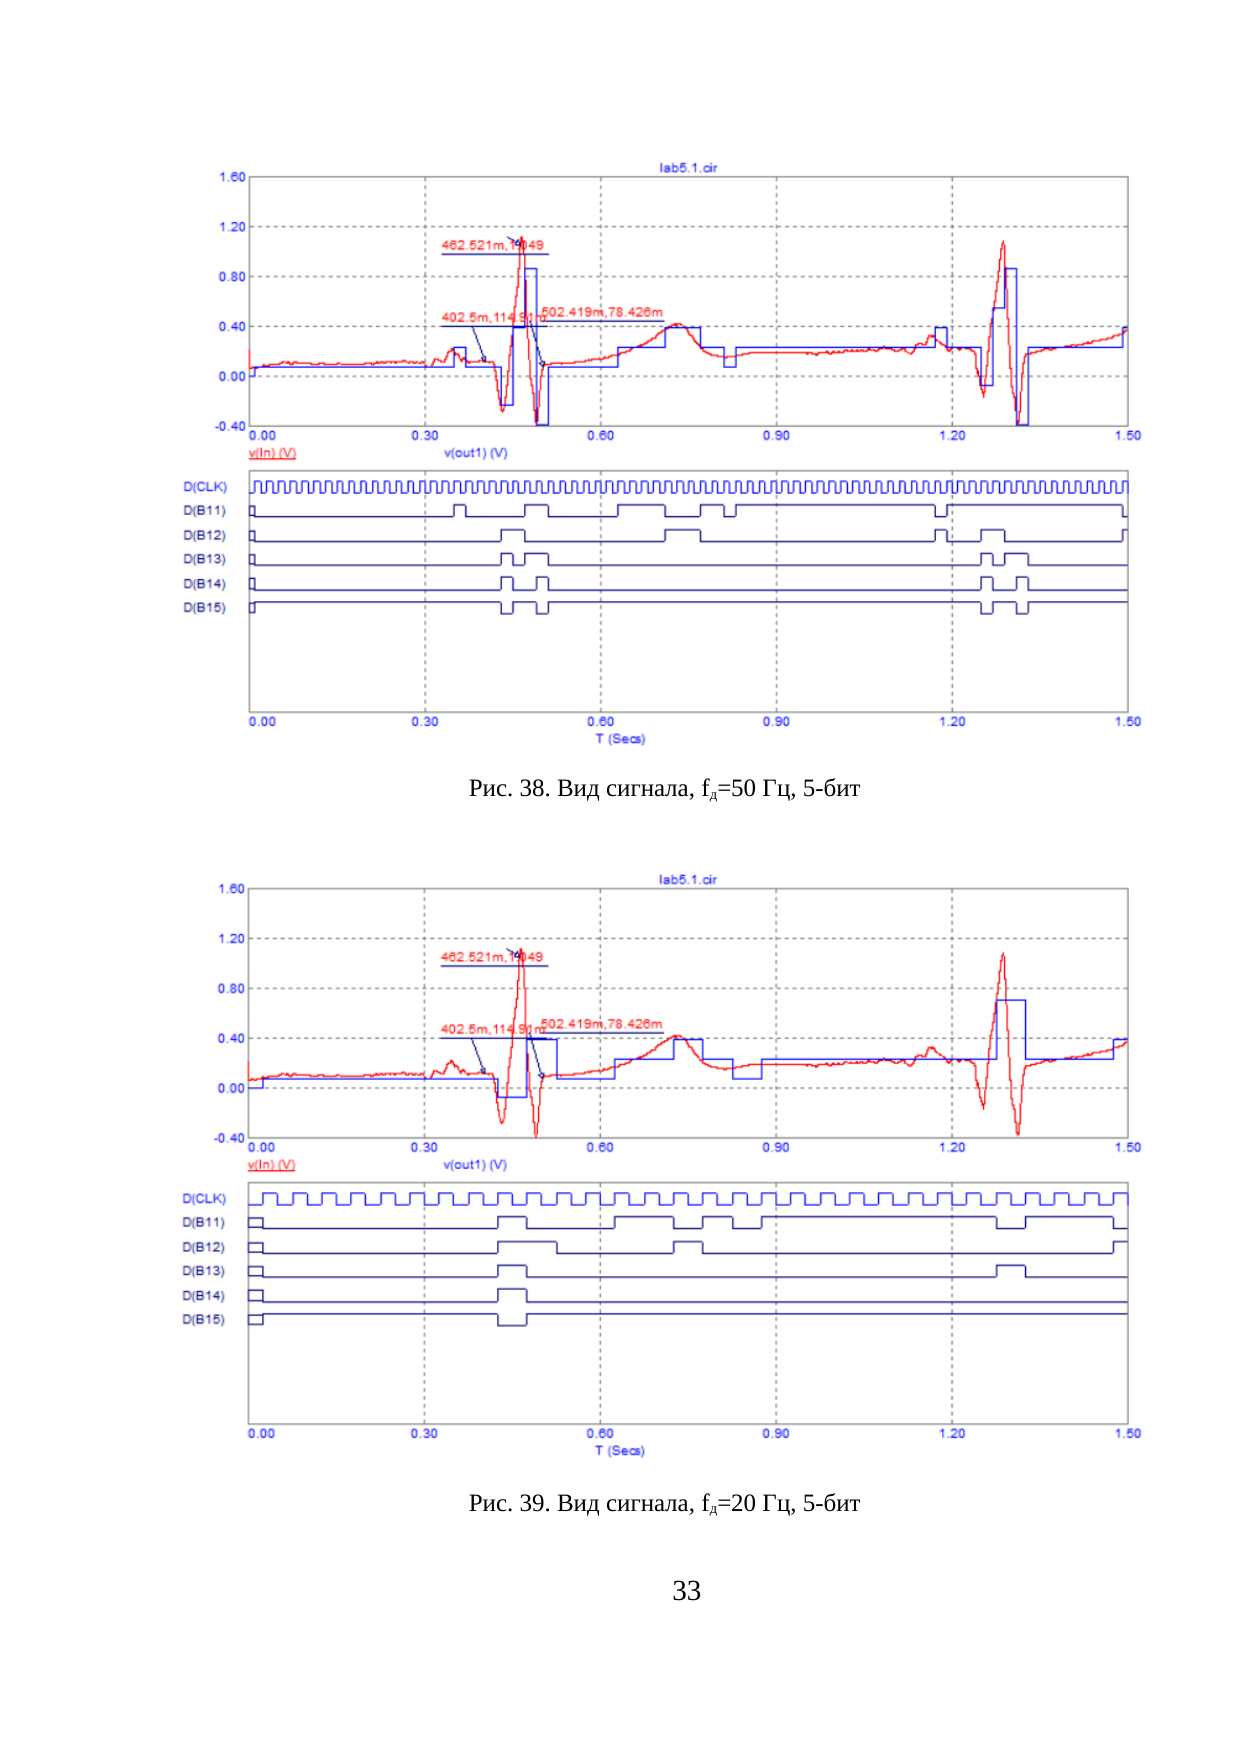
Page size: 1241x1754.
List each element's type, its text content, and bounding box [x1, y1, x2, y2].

picture [177, 873, 1152, 1461]
picture [177, 157, 1152, 747]
text Рис. 39. Вид сигнала, fд=20 Гц, 5-бит [177, 1488, 1152, 1517]
text Рис. 38. Вид сигнала, fд=50 Гц, 5-бит [177, 773, 1152, 802]
